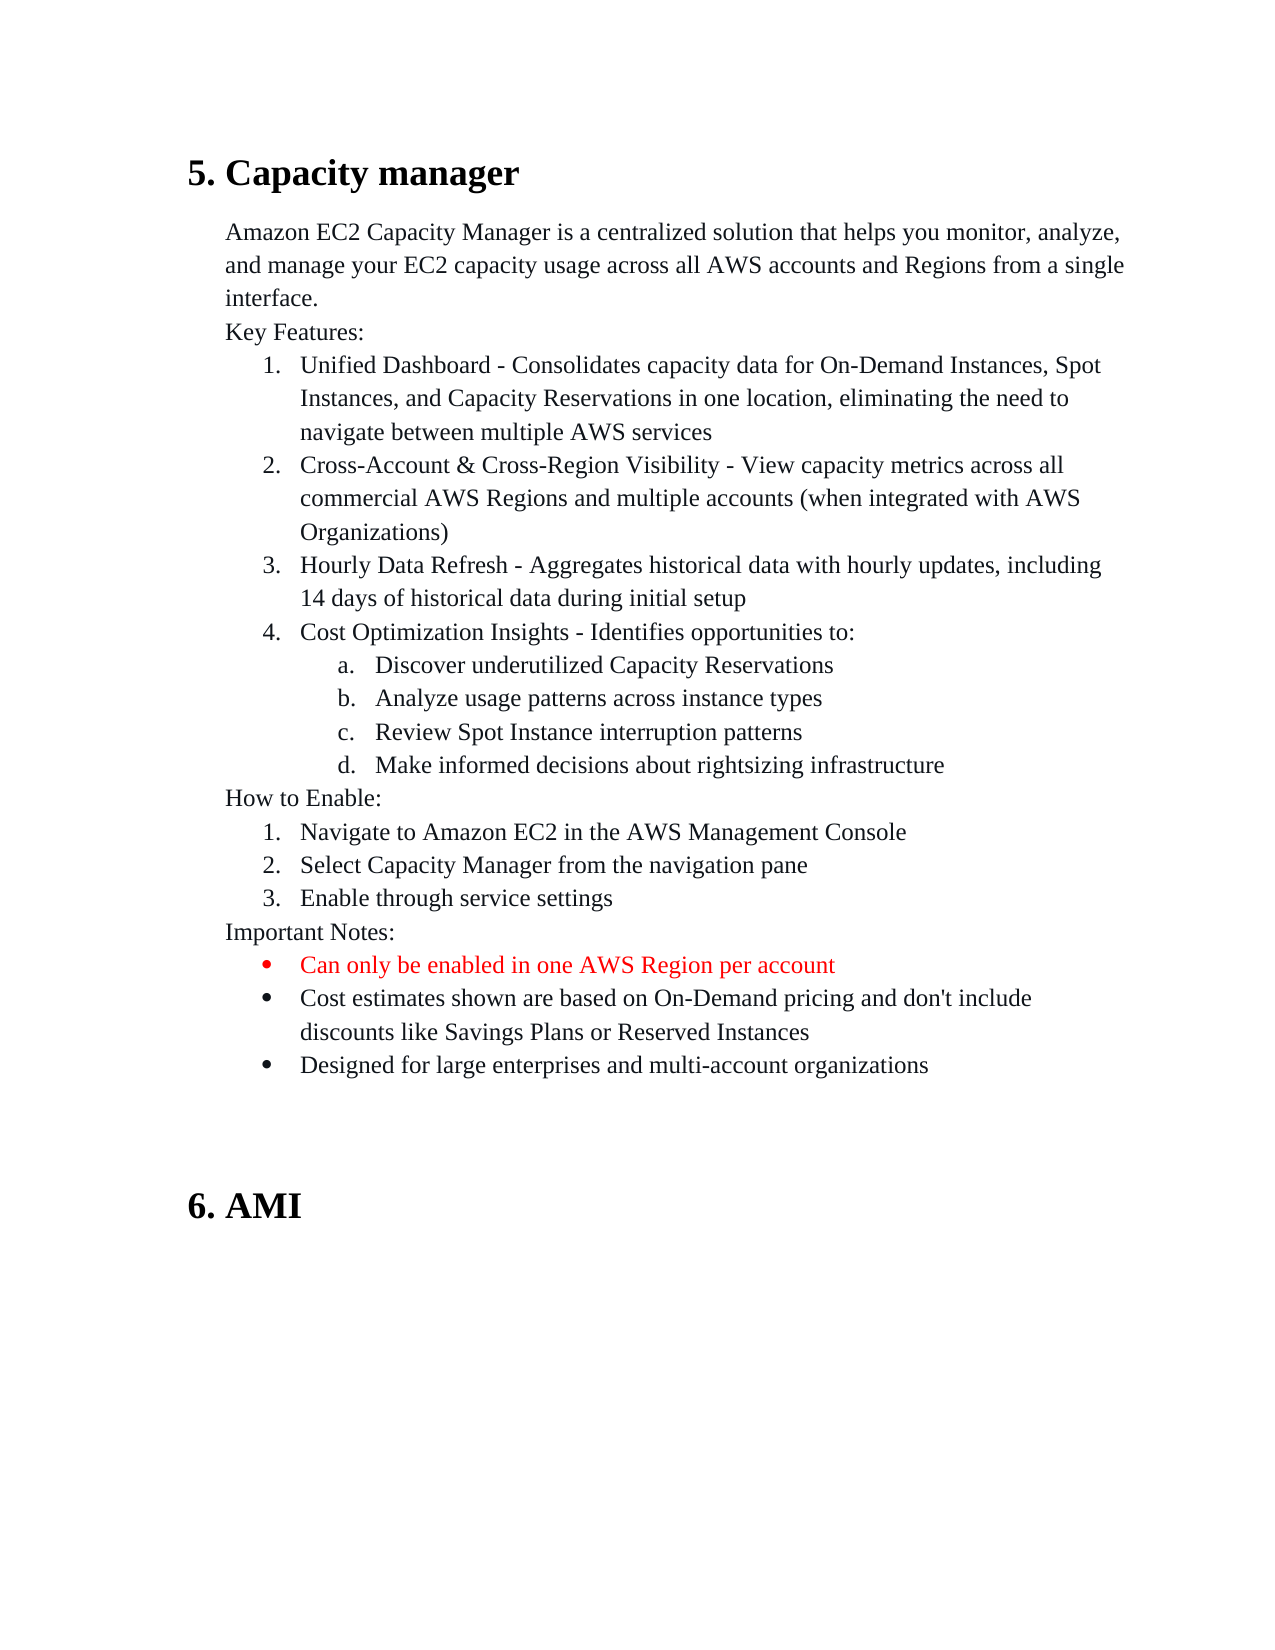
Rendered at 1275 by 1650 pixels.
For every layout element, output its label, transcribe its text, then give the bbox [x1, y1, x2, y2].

list Designed for large enterprises and multi-account organizations [262, 1050, 1125, 1079]
text Important Notes: [225, 917, 1125, 945]
list AMI [187, 1183, 1125, 1226]
list Can only be enabled in one AWS Region per account [262, 950, 1125, 979]
list Discover underutilized Capacity Reservations [337, 650, 1125, 679]
list Select Capacity Manager from the navigation pane [262, 850, 1125, 879]
text Key Features: [225, 317, 1125, 345]
text Amazon EC2 Capacity Manager is a centralized solution that helps you monitor, analyze, and manage your EC2 capacity usage across all AWS accounts and Regions from a single interface. [225, 217, 1125, 312]
text How to Enable: [225, 783, 1125, 812]
list Hourly Data Refresh - Aggregates historical data with hourly updates, including 14 days of historical data during initial setup [262, 550, 1125, 612]
list Unified Dashboard - Consolidates capacity data for On-Demand Instances, Spot Instances, and Capacity Reservations in one location, eliminating the need to navigate between multiple AWS services [262, 350, 1125, 445]
list Make informed decisions about rightsizing infrastructure [337, 750, 1125, 779]
list Review Spot Instance interruption patterns [337, 717, 1125, 745]
list Cost Optimization Insights - Identifies opportunities to: [262, 617, 1125, 645]
list Navigate to Amazon EC2 in the AWS Management Console [262, 817, 1125, 845]
list Cost estimates shown are based on On-Demand pricing and don't include discounts like Savings Plans or Reserved Instances [262, 983, 1125, 1045]
list Analyze usage patterns across instance types [337, 683, 1125, 712]
list Enable through service settings [262, 883, 1125, 912]
list Capacity manager [187, 150, 1125, 193]
list Cross-Account & Cross-Region Visibility - View capacity metrics across all commercial AWS Regions and multiple accounts (when integrated with AWS Organizations) [262, 450, 1125, 545]
